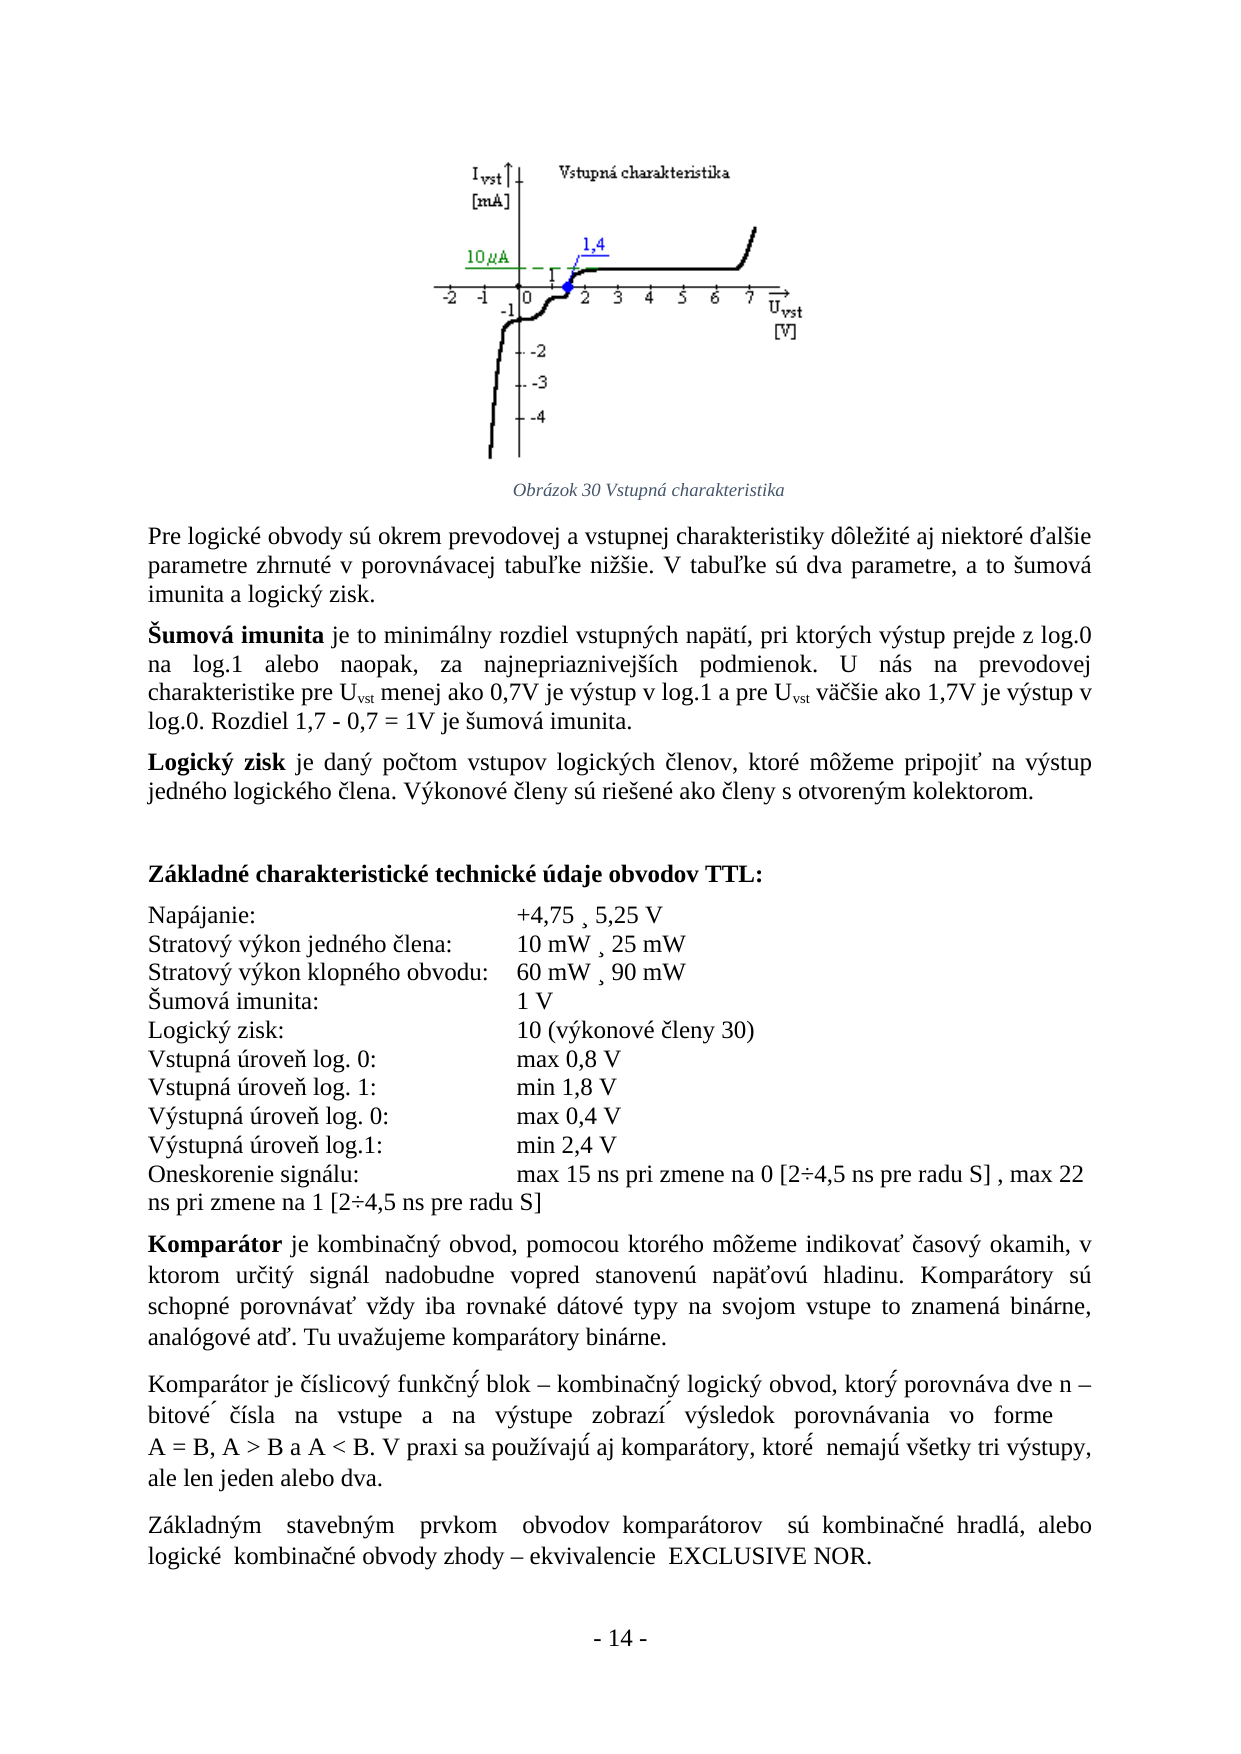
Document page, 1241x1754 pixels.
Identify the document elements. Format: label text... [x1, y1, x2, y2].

text Logický zisk je daný počtom vstupov logických členov, ktoré môžeme pripojiť na výstup jedného logického člena. Výkonové členy sú riešené ako členy s otvoreným kolektorom. [148, 747, 1093, 805]
text Komparátor je číslicový funkčný́ blok – kombinačný logický obvod, ktorý́ porovnáva dve n – bitové́ čísla na vstupe a na výstupe zobrazí́ výsledok porovnávania vo forme A = B, A > B a A < B. V praxi sa používajú́ aj komparátory, ktoré́ nemajú́ všetky tri výstupy, ale len jeden alebo dva. [148, 1369, 1093, 1491]
text Komparátor je kombinačný obvod, pomocou ktorého môžeme indikovať časový okamih, v ktorom určitý signál nadobudne vopred stanovenú napäťovú hladinu. Komparátory sú schopné porovnávať vždy iba rovnaké dátové typy na svojom vstupe to znamená binárne, analógové atď. Tu uvažujeme komparátory binárne. [148, 1229, 1093, 1351]
text Pre logické obvody sú okrem prevodovej a vstupnej charakteristiky dôležité aj niektoré ďalšie parametre zhrnuté v porovnávacej tabuľke nižšie. V tabuľke sú dva parametre, a to šumová imunita a logický zisk. [148, 521, 1093, 607]
text Napájanie: +4,75 ¸ 5,25 V Stratový výkon jedného člena: 10 mW ¸ 25 mW Stratový výkon klopného obvodu: 60 mW ¸ 90 mW Šumová imunita: 1 V Logický zisk: 10 (výkonové členy 30) Vstupná úroveň log. 0: max 0,8 V Vstupná úroveň log. 1: min 1,8 V Výstupná úroveň log. 0: max 0,4 V Výstupná úroveň log.1: min 2,4 V Oneskorenie signálu: max 15 ns pri zmene na 0 [2÷4,5 ns pre radu S] , max 22 ns pri zmene na 1 [2÷4,5 ns pre radu S] [148, 900, 1093, 1216]
text Obrázok 30 Vstupná charakteristika [148, 479, 1093, 500]
text Základné charakteristické technické údaje obvodov TTL: [148, 859, 1093, 887]
text Základným stavebným prvkom obvodov komparátorov sú kombinačné hradlá, alebo logické kombinačné obvody zhody – ekvivalencie EXCLUSIVE NOR. [148, 1510, 1093, 1570]
picture [431, 147, 810, 467]
text Šumová imunita je to minimálny rozdiel vstupných napätí, pri ktorých výstup prejde z log.0 na log.1 alebo naopak, za najnepriaznivejších podmienok. U nás na prevodovej charakteristike pre Uvst menej ako 0,7V je výstup v log.1 a pre Uvst väčšie ako 1,7V je výstup v log.0. Rozdiel 1,7 - 0,7 = 1V je šumová imunita. [148, 620, 1093, 735]
